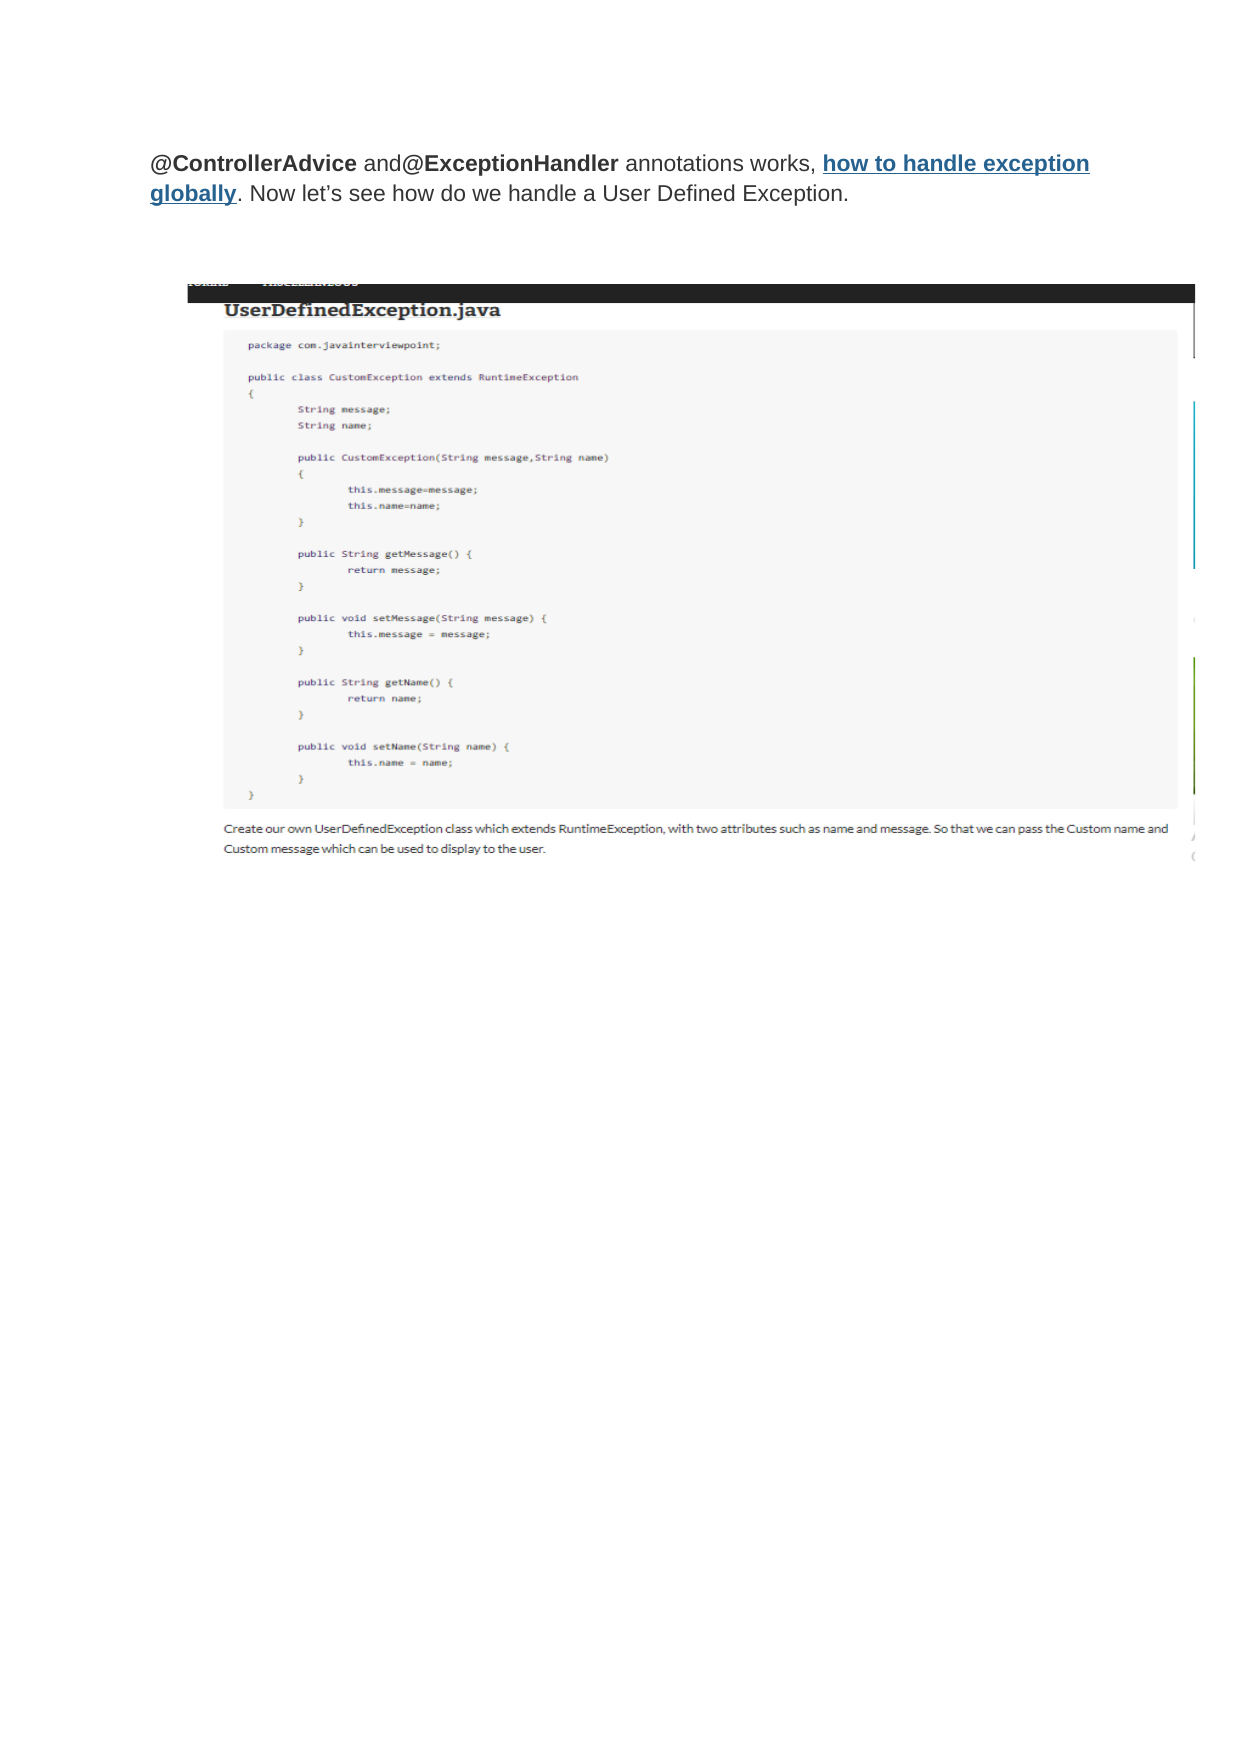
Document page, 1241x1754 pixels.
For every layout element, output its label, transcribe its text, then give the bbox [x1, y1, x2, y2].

picture [187, 284, 1196, 874]
text @ControllerAdvice and@ExceptionHandler annotations works, how to handle exception globally. Now let’s see how do we handle a User Defined Exception. [150, 174, 1090, 207]
